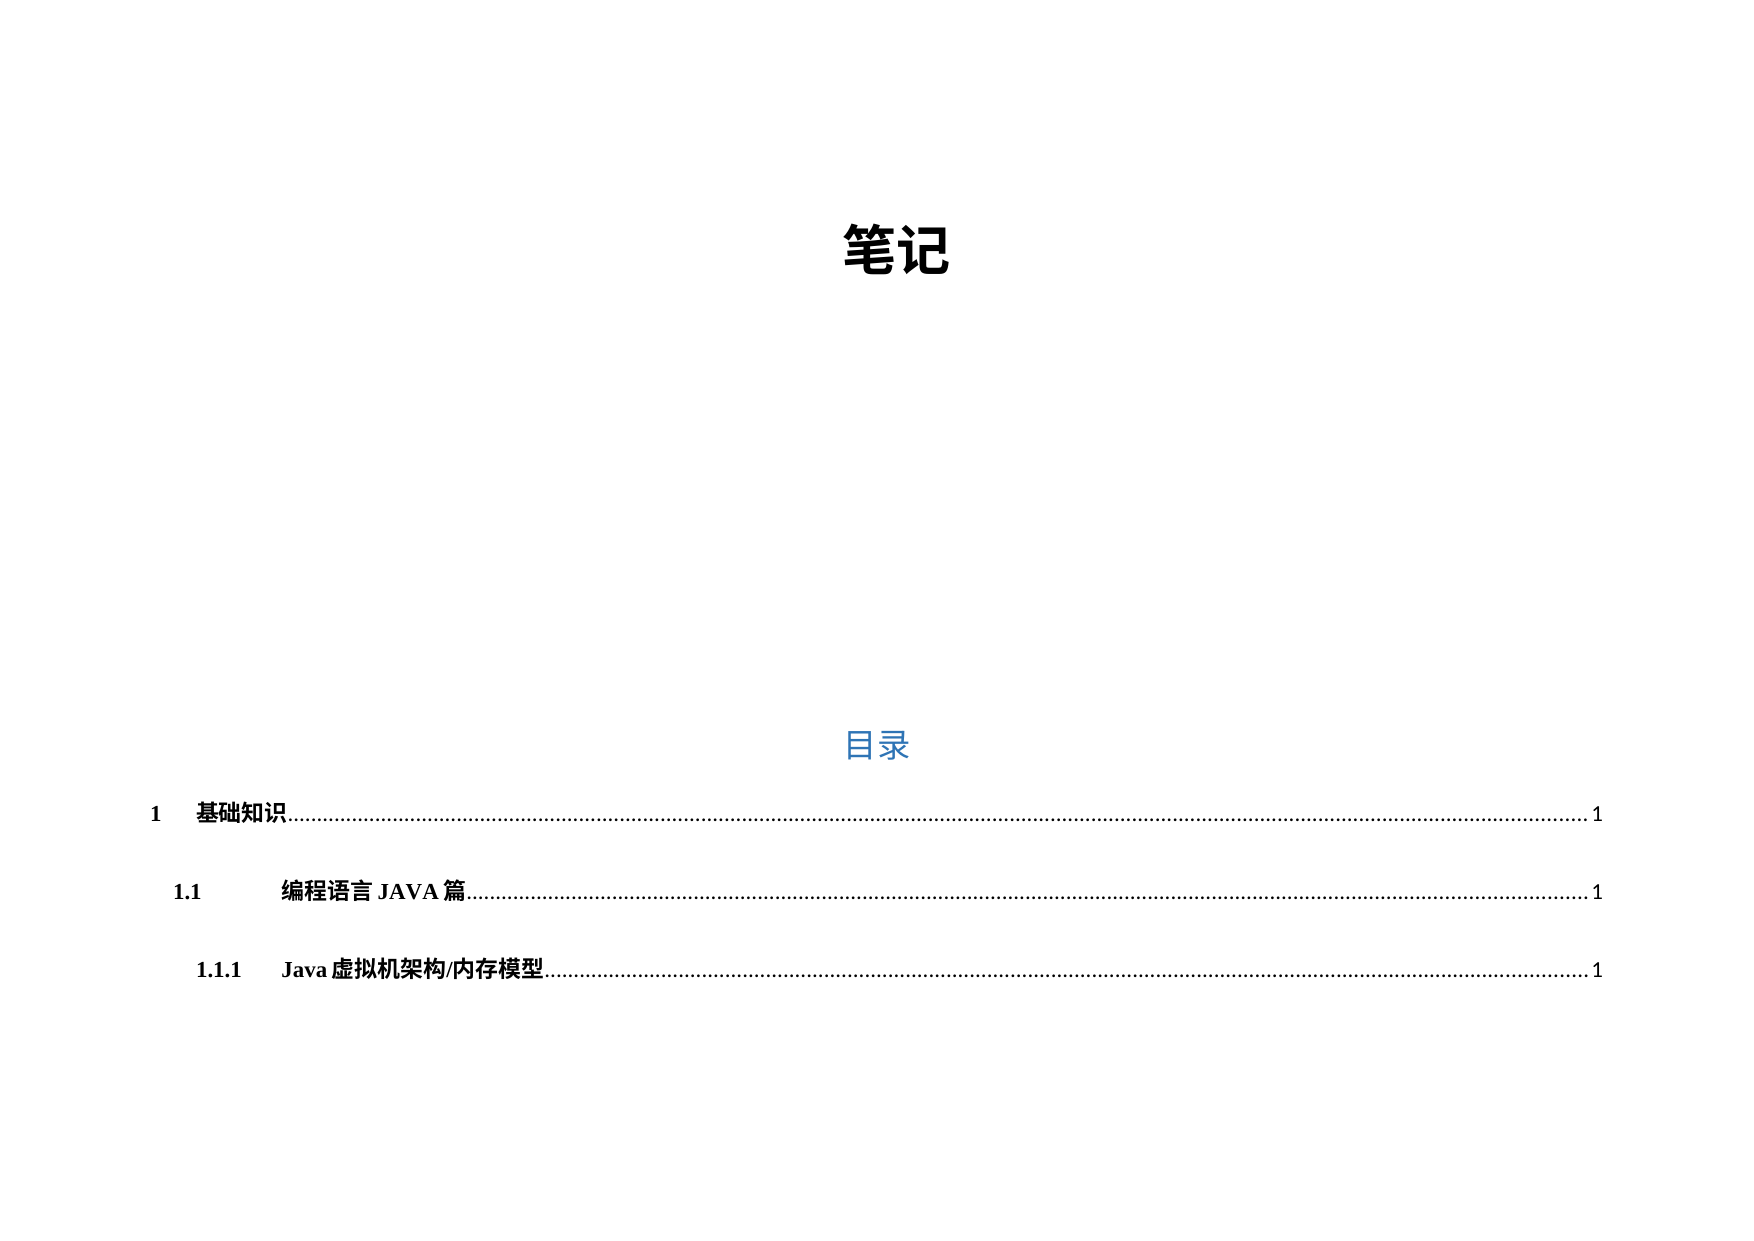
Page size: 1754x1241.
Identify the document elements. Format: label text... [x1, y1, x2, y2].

list 笔记 [189, 198, 1604, 295]
